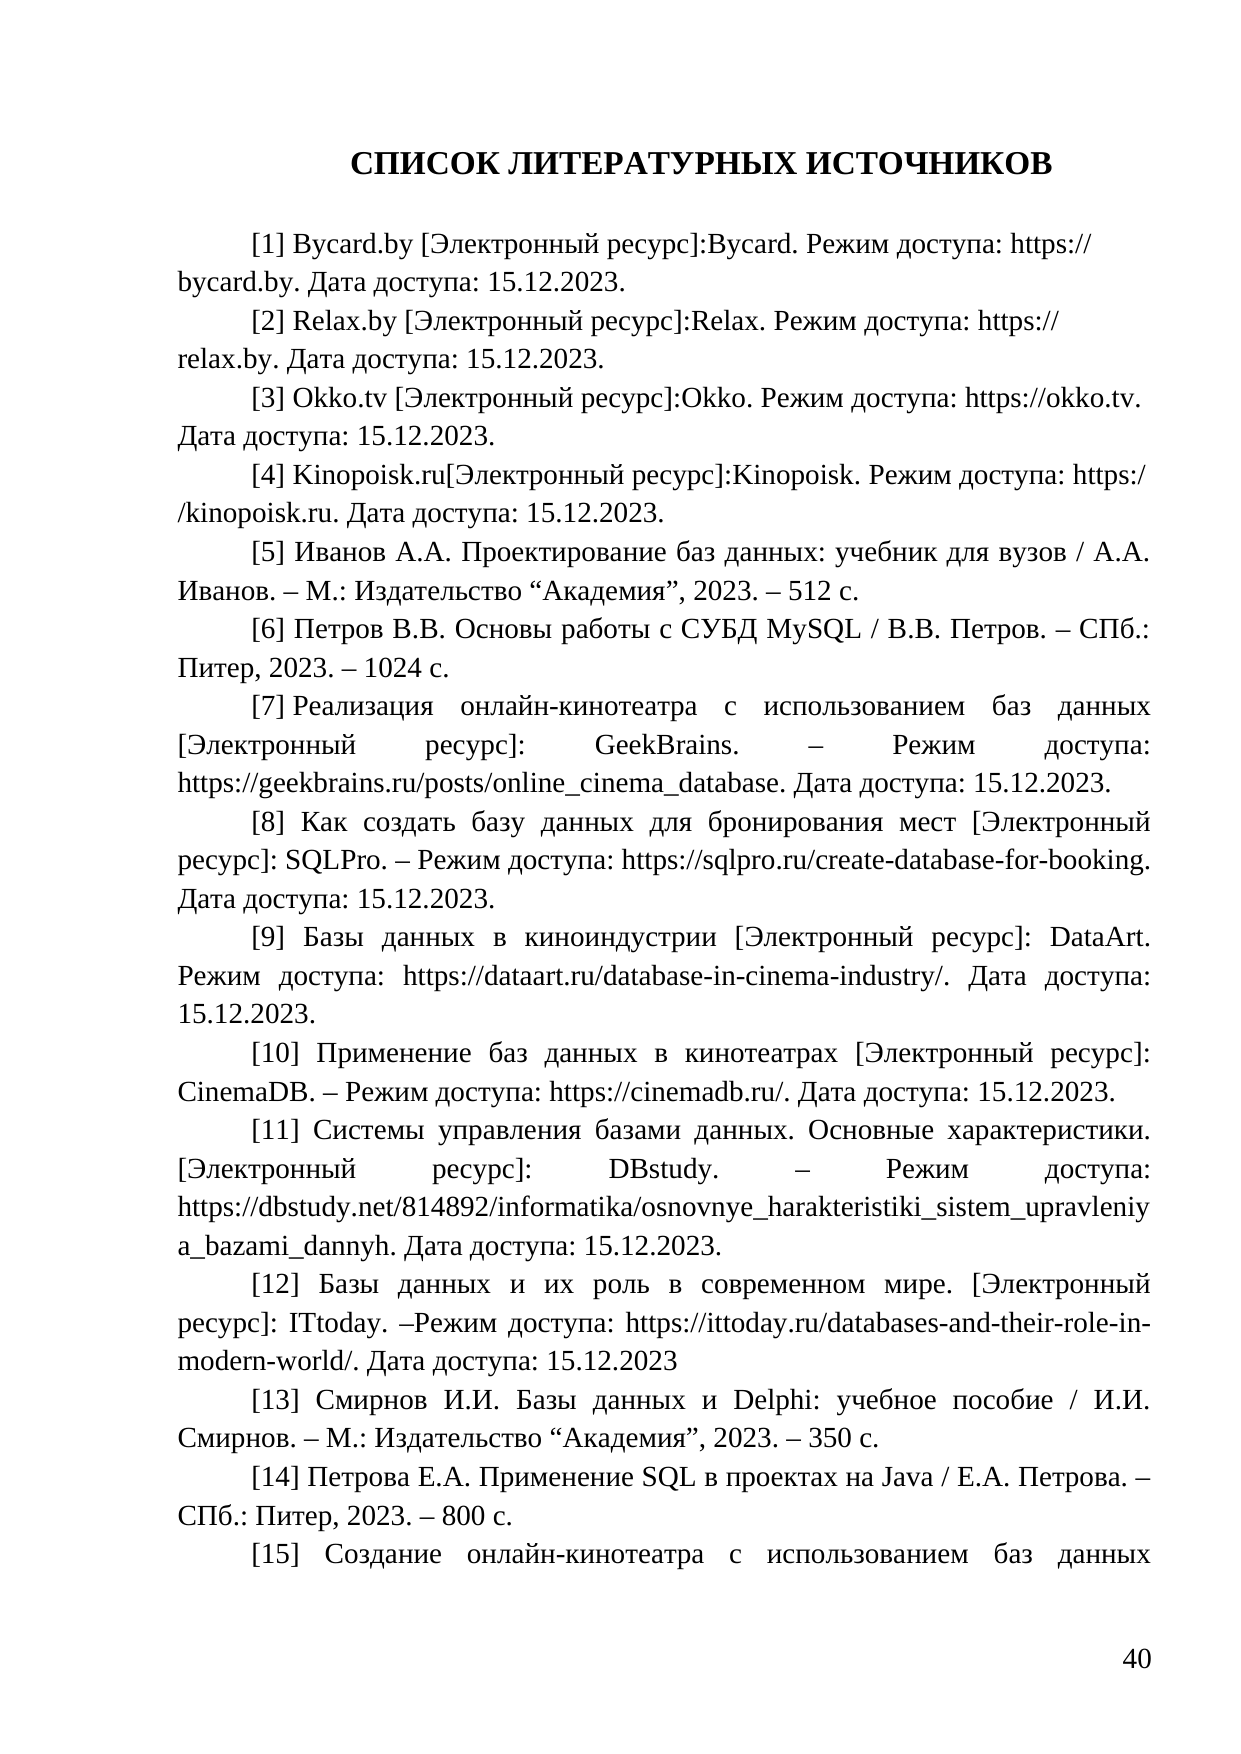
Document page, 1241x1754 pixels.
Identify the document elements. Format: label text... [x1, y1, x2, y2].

subtitle СПИСОК ЛИТЕРАТУРНЫХ ИСТОЧНИКОВ [177, 143, 1152, 181]
text [3] Okko.tv [Электронный ресурс]:Okko. Режим доступа: https://okko.tv. Дата доступа: 15.12.2023. [177, 380, 1152, 452]
text [2] Relax.by [Электронный ресурс]:Relax. Режим доступа: https://relax.by. Дата доступа: 15.12.2023. [177, 303, 1152, 375]
text [14] Петрова Е.А. Применение SQL в проектах на Java / Е.А. Петрова. – СПб.: Питер, 2023. – 800 с. [177, 1459, 1152, 1531]
text [4] Kinopoisk.ru[Электронный ресурс]:Kinopoisk. Режим доступа: https://kinopoisk.ru. Дата доступа: 15.12.2023. [177, 457, 1152, 529]
text [13] Смирнов И.И. Базы данных и Delphi: учебное пособие / И.И. Смирнов. – М.: Издательство “Академия”, 2023. – 350 с. [177, 1382, 1152, 1454]
text [5] Иванов А.А. Проектирование баз данных: учебник для вузов / А.А. Иванов. – М.: Издательство “Академия”, 2023. – 512 с. [177, 534, 1152, 606]
text [9] Базы данных в киноиндустрии [Электронный ресурс]: DataArt. Режим доступа: https://dataart.ru/database-in-cinema-industry/. Дата доступа: 15.12.2023. [177, 919, 1152, 1030]
text [6] Петров В.В. Основы работы с СУБД MySQL / В.В. Петров. – СПб.: Питер, 2023. – 1024 с. [177, 611, 1152, 683]
text [10] Применение баз данных в кинотеатрах [Электронный ресурс]: CinemaDB. – Режим доступа: https://cinemadb.ru/. Дата доступа: 15.12.2023. [177, 1035, 1152, 1107]
text [8] Как создать базу данных для бронирования мест [Электронный ресурс]: SQLPro. – Режим доступа: https://sqlpro.ru/create-database-for-booking. Дата доступа: 15.12.2023. [177, 804, 1152, 914]
text [11] Системы управления базами данных. Основные характеристики. [Электронный ресурс]: DBstudy. – Режим доступа: https://dbstudy.net/814892/informatika/osnovnye_harakteristiki_sistem_upravleniya_bazami_dannyh. Дата доступа: 15.12.2023. [177, 1112, 1152, 1261]
text [12] Базы данных и их роль в современном мире. [Электронный ресурс]: ITtoday. –Режим доступа: https://ittoday.ru/databases-and-their-role-in-modern-world/. Дата доступа: 15.12.2023 [177, 1266, 1152, 1377]
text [177, 1536, 1152, 1570]
text [1] Bycard.by [Электронный ресурс]:Bycard. Режим доступа: https://bycard.by. Дата доступа: 15.12.2023. [177, 226, 1152, 298]
text [7] Реализация онлайн-кинотеатра с использованием баз данных [Электронный ресурс]: GeekBrains. – Режим доступа: https://geekbrains.ru/posts/online_cinema_database. Дата доступа: 15.12.2023. [177, 688, 1152, 799]
